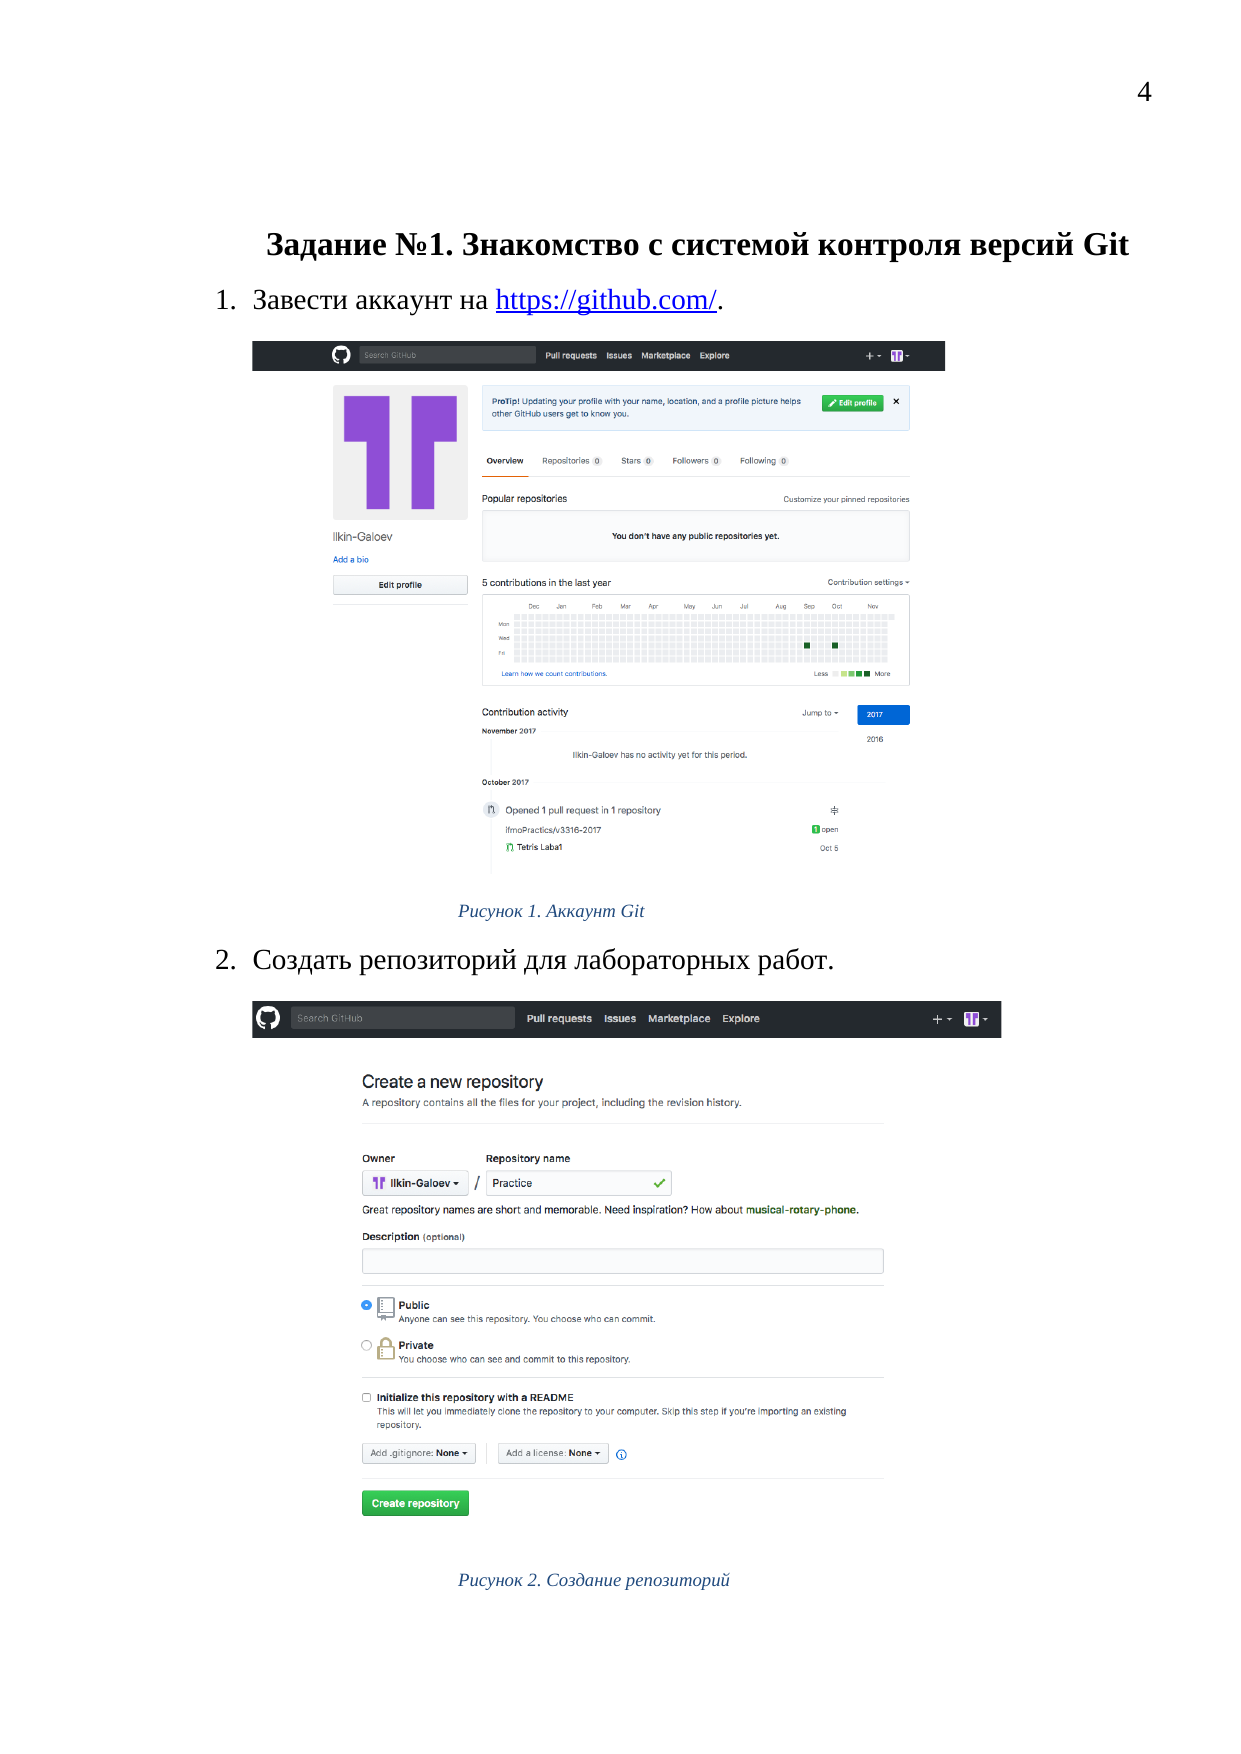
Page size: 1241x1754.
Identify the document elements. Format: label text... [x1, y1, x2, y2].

list Создать репозиторий для лабораторных работ. [215, 942, 1152, 976]
picture [252, 1001, 1002, 1543]
subtitle Задание №1. Знакомство с системой контроля версий Git [177, 224, 1152, 263]
picture [252, 341, 946, 874]
list Завести аккаунт на https://github.com/. [215, 282, 1152, 315]
